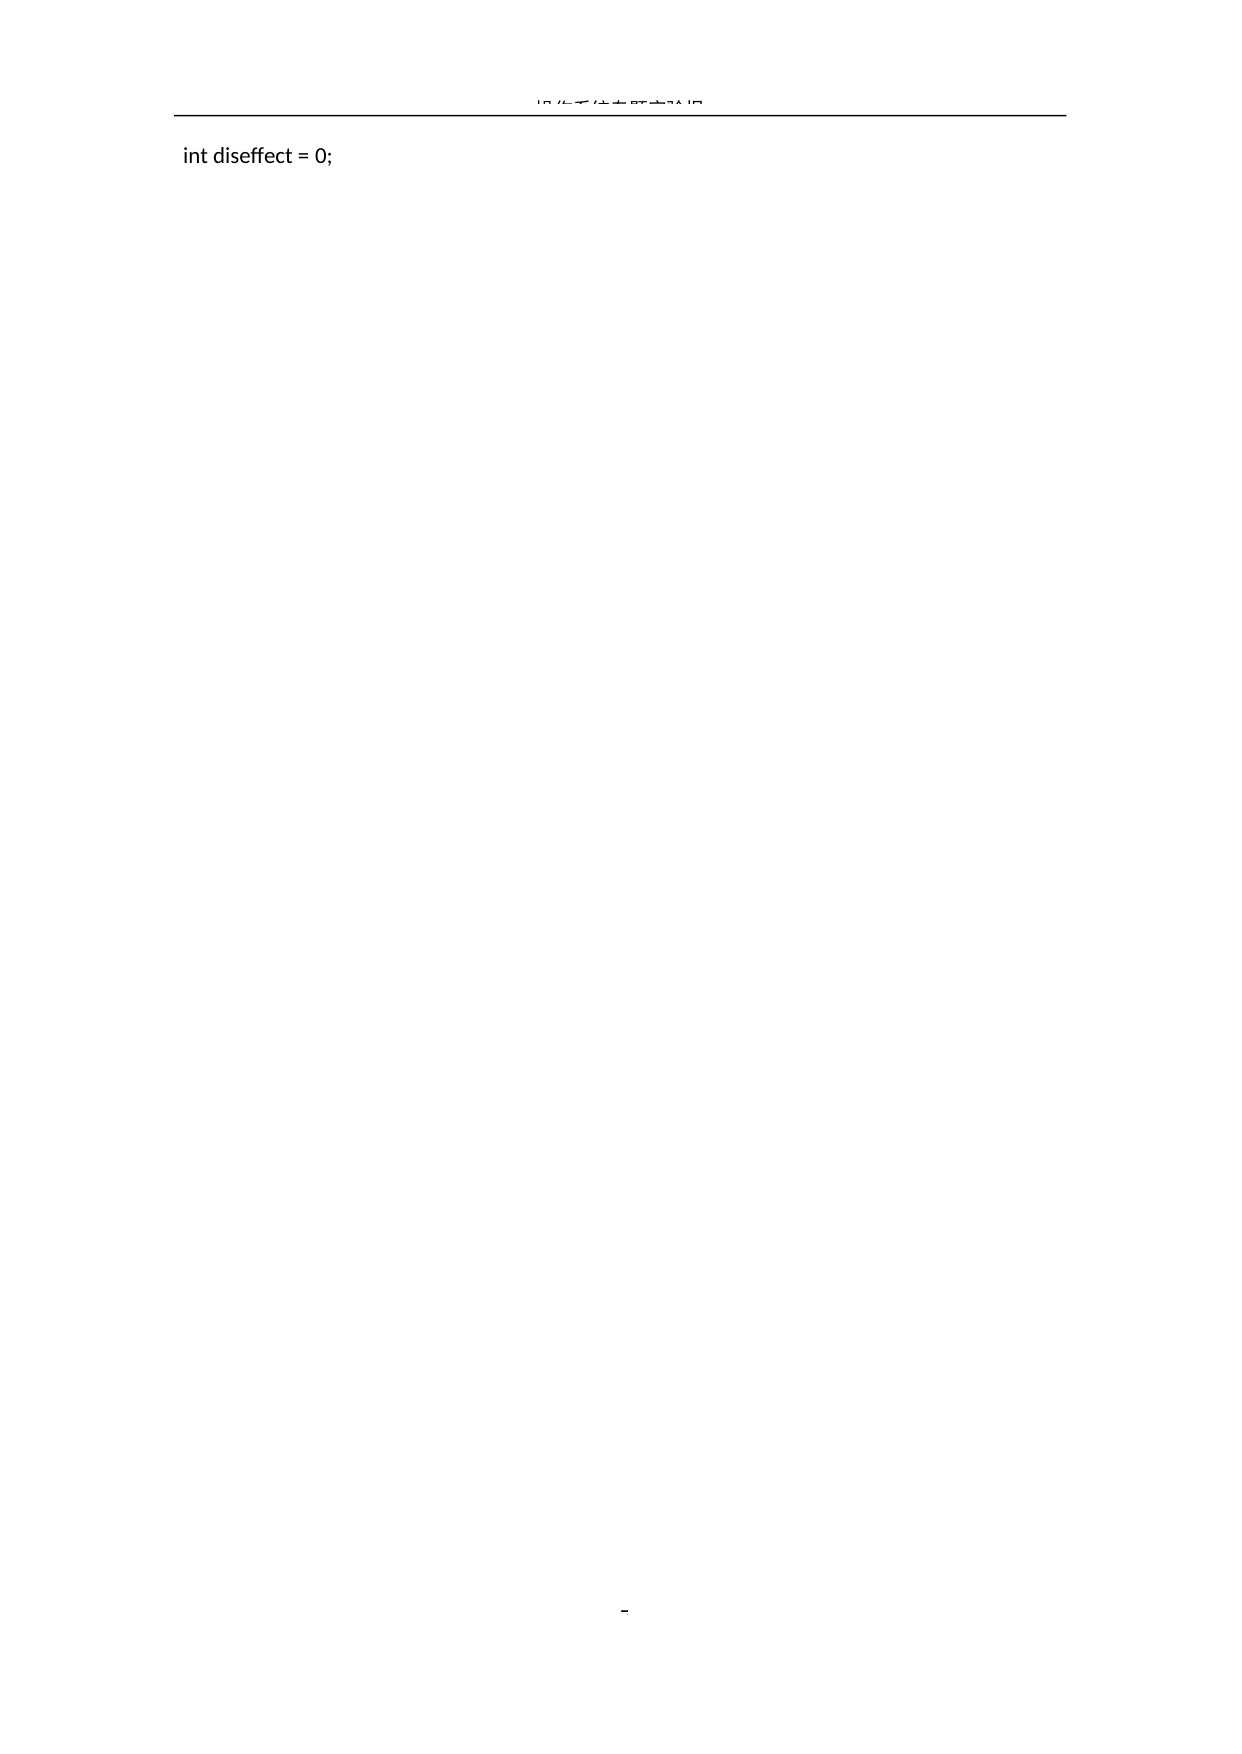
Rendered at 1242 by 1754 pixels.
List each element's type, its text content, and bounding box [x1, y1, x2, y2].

text int diseffect = 0; [183, 142, 1114, 170]
